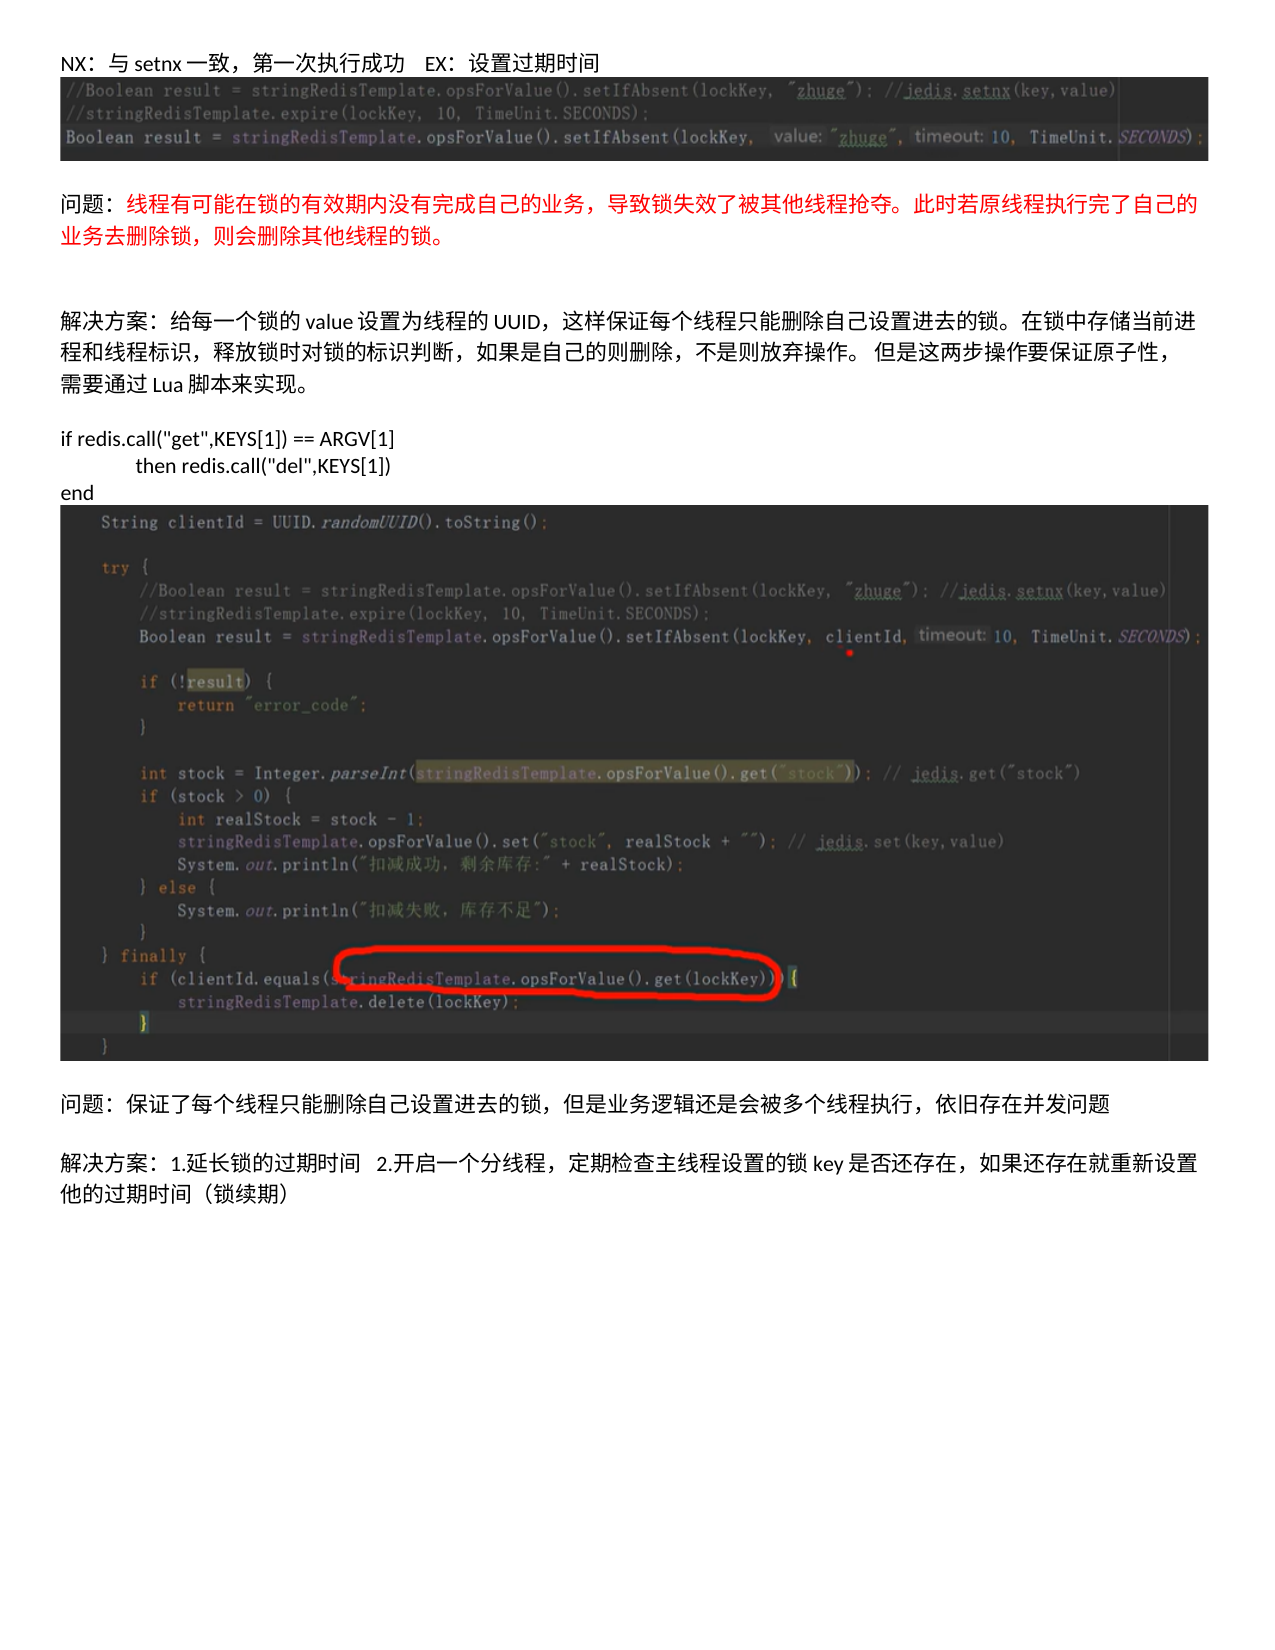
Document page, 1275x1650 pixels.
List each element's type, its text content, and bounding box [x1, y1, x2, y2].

text 解决方案：给每一个锁的value设置为线程的UUID，这样保证每个线程只能删除自己设置进去的锁。在锁中存储当前进程和线程标识，释放锁时对锁的标识判断，如果是自己的则删除，不是则放弃操作。 但是这两步操作要保证原子性，需要通过Lua脚本来实现。 [60, 304, 1198, 399]
text end [60, 479, 1198, 505]
text NX：与setnx一致，第一次执行成功 EX：设置过期时间 [60, 46, 1198, 77]
text 问题：保证了每个线程只能删除自己设置进去的锁，但是业务逻辑还是会被多个线程执行，依旧存在并发问题 [60, 1087, 1198, 1119]
text then redis.call("del",KEYS[1]) [60, 452, 1198, 479]
text if redis.call("get",KEYS[1]) == ARGV[1] [60, 425, 1198, 452]
text 解决方案：1.延长锁的过期时间 2.开启一个分线程，定期检查主线程设置的锁key是否还存在，如果还存在就重新设置他的过期时间（锁续期） [60, 1146, 1198, 1209]
picture [60, 77, 1209, 161]
text 问题：线程有可能在锁的有效期内没有完成自己的业务，导致锁失效了被其他线程抢夺。此时若原线程执行完了自己的业务去删除锁，则会删除其他线程的锁。 [60, 187, 1198, 250]
picture [60, 505, 1209, 1061]
